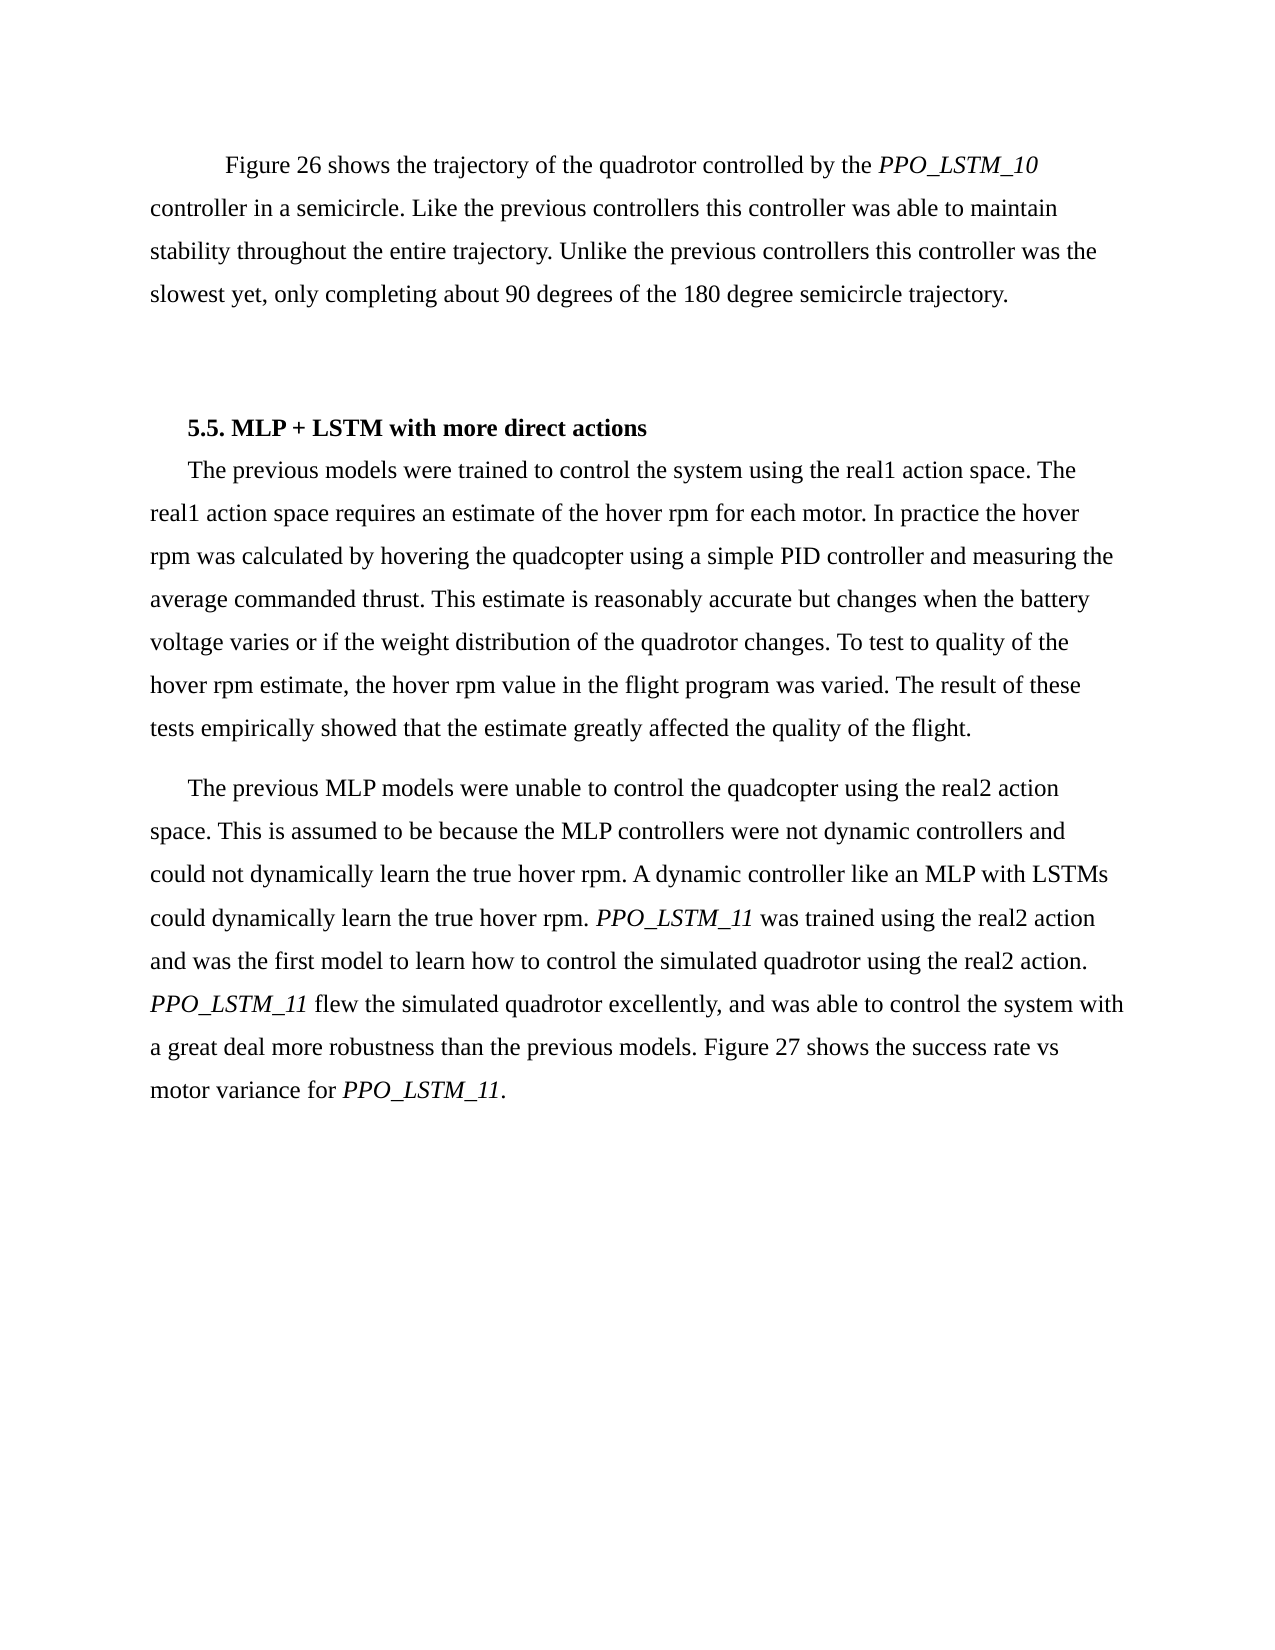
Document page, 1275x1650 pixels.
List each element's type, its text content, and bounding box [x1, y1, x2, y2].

text The previous MLP models were unable to control the quadcopter using the real2 action space. This is assumed to be because the MLP controllers were not dynamic controllers and could not dynamically learn the true hover rpm. A dynamic controller like an MLP with LSTMs could dynamically learn the true hover rpm. PPO_LSTM_11 was trained using the real2 action and was the first model to learn how to control the simulated quadrotor using the real2 action. PPO_LSTM_11 flew the simulated quadrotor excellently, and was able to control the system with a great deal more robustness than the previous models. Figure 27 shows the success rate vs motor variance for PPO_LSTM_11. [150, 773, 1125, 1104]
text The previous models were trained to control the system using the real1 action space. The real1 action space requires an estimate of the hover rpm for each motor. In practice the hover rpm was calculated by hovering the quadcopter using a simple PID controller and measuring the average commanded thrust. This estimate is reasonably accurate but changes when the battery voltage varies or if the weight distribution of the quadrotor changes. To test to quality of the hover rpm estimate, the hover rpm value in the flight program was varied. The result of these tests empirically showed that the estimate greatly affected the quality of the flight. [150, 455, 1125, 742]
text Figure 26 shows the trajectory of the quadrotor controlled by the PPO_LSTM_10 controller in a semicircle. Like the previous controllers this controller was able to maintain stability throughout the entire trajectory. Unlike the previous controllers this controller was the slowest yet, only completing about 90 degrees of the 180 degree semicircle trajectory. [150, 150, 1125, 308]
subtitle 5.5. MLP + LSTM with more direct actions [150, 413, 1125, 442]
